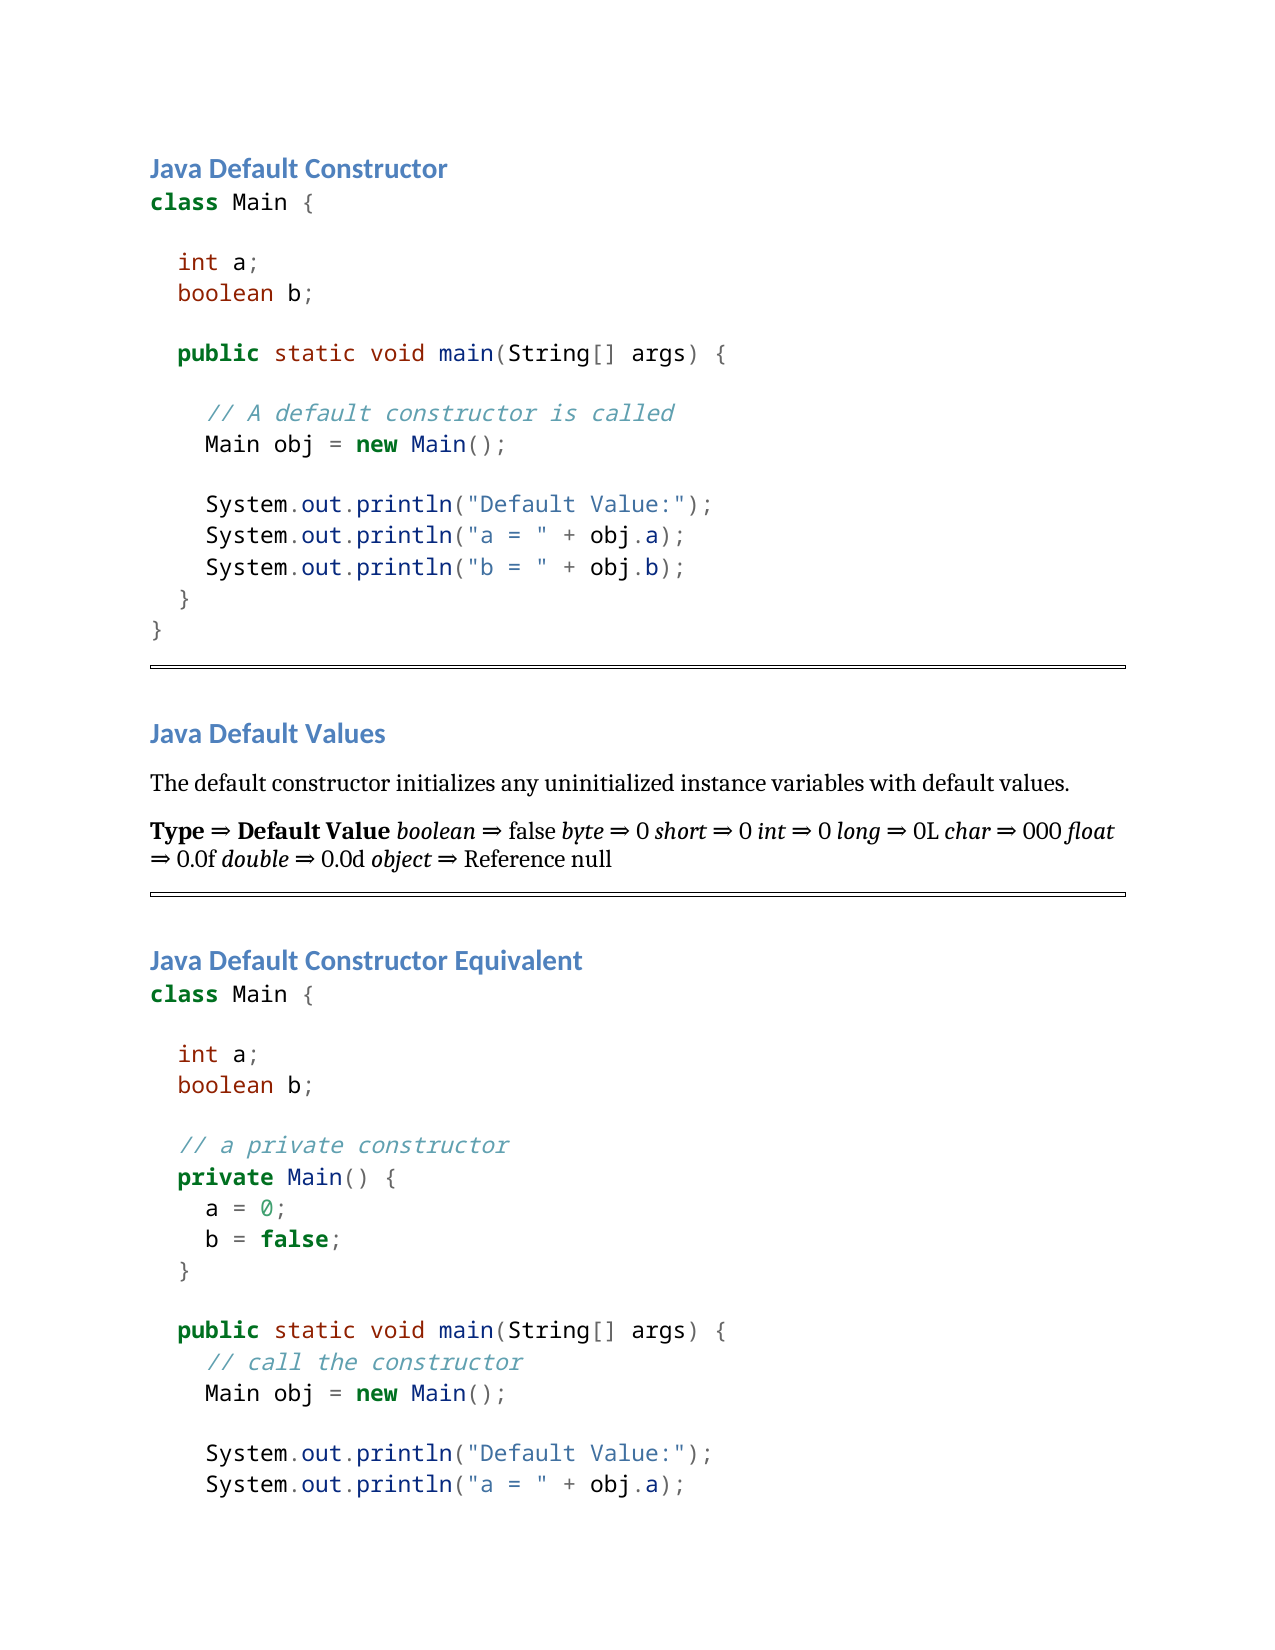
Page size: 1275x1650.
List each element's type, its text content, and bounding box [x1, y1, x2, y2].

subtitle Java Default Constructor [150, 150, 1125, 186]
text The default constructor initializes any uninitialized instance variables with default values. [150, 769, 1125, 798]
subtitle Java Default Constructor Equivalent [150, 942, 1125, 978]
text Type Default Value boolean false byte 0 short 0 int 0 long 0L char 000 float 0.0f double 0.0d object Reference null [150, 817, 1125, 874]
text class Main { int a; boolean b; public static void main(String[] args) { // A default constructor is called Main obj = new Main(); System.out.println("Default Value:"); System.out.println("a = " + obj.a); System.out.println("b = " + obj.b); } } [150, 186, 1125, 644]
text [150, 978, 1125, 1499]
subtitle Java Default Values [150, 715, 1125, 750]
